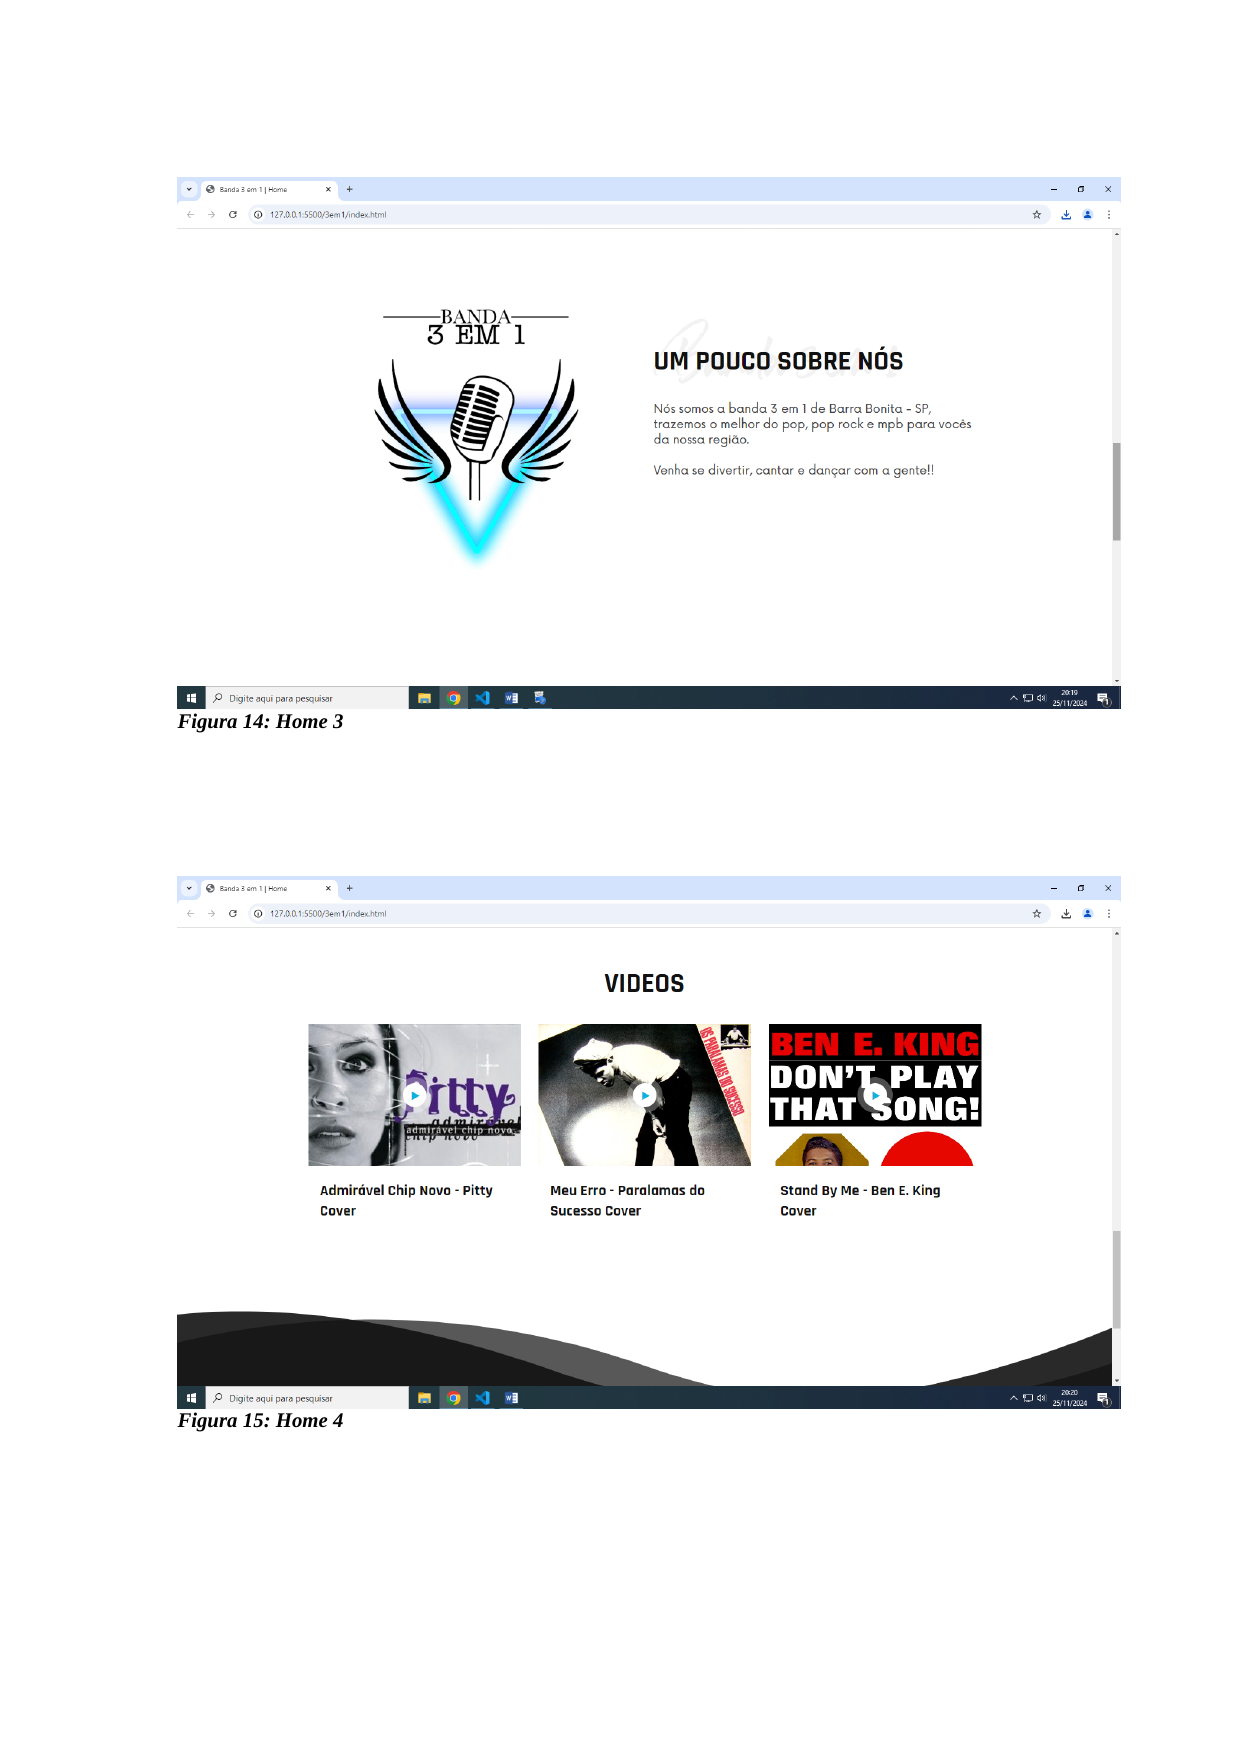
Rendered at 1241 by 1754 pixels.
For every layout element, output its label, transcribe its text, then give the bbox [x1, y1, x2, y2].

picture [177, 876, 1121, 1409]
text Figura 15: Home 4 [177, 1408, 1122, 1432]
picture [177, 177, 1121, 709]
text Figura 14: Home 3 [177, 708, 1122, 733]
